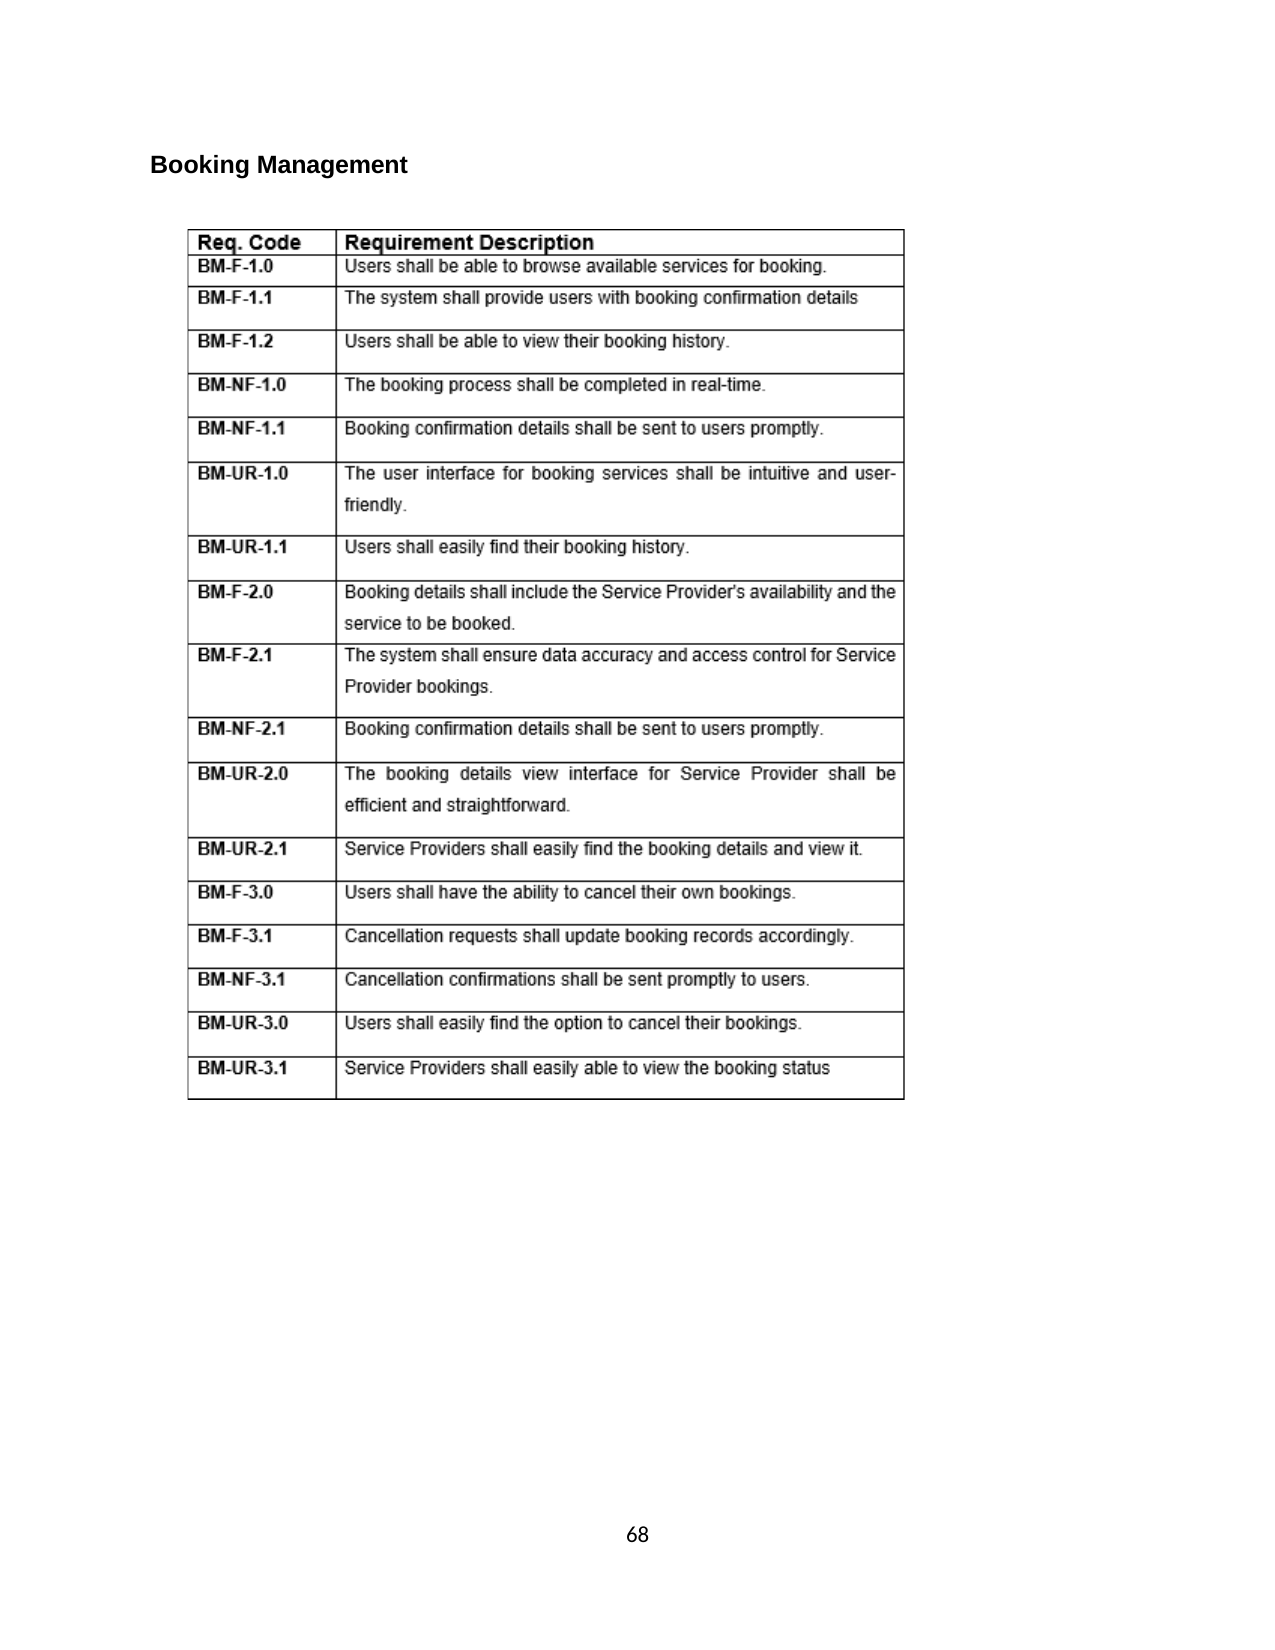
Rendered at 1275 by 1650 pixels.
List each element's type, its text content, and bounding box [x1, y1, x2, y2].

picture [187, 229, 905, 1100]
text Booking Management [150, 150, 1256, 179]
